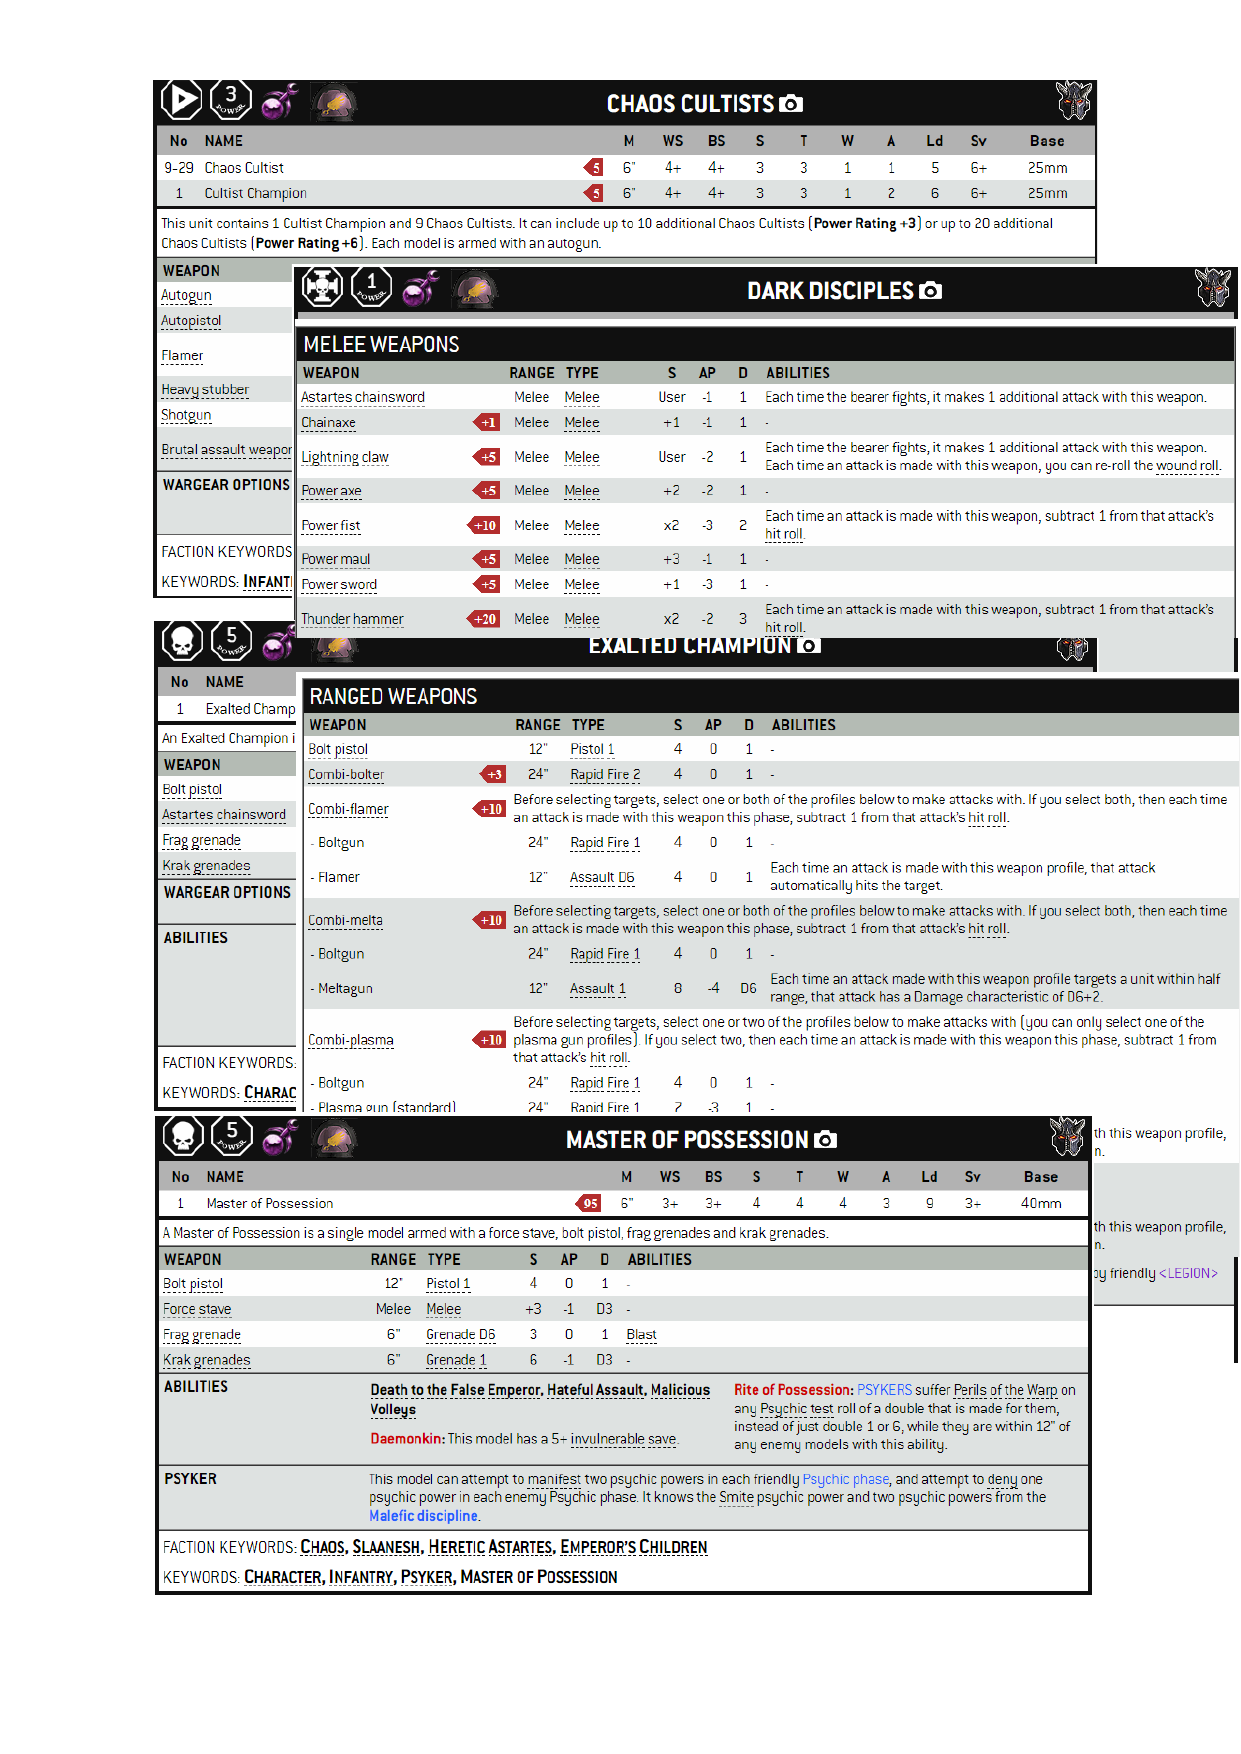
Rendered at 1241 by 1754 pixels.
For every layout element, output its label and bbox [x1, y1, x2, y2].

picture [151, 76, 1239, 1597]
